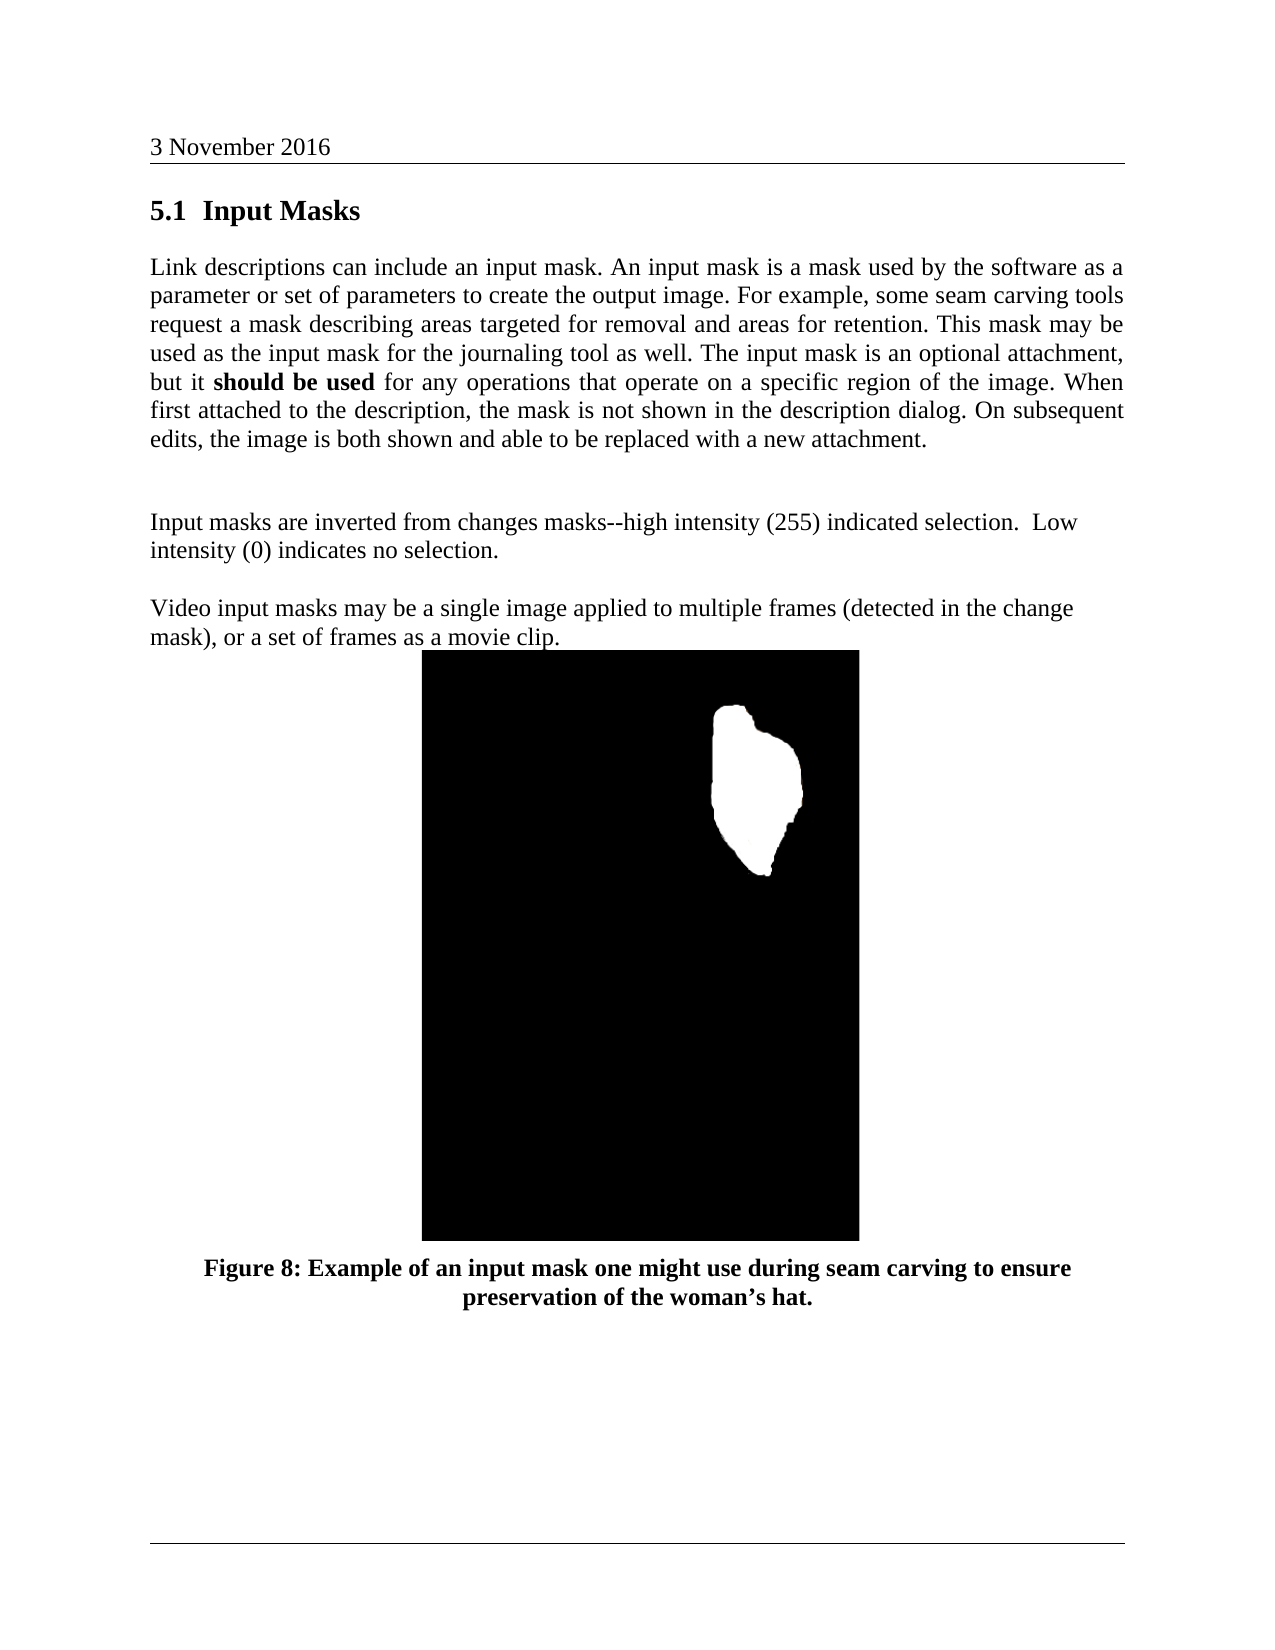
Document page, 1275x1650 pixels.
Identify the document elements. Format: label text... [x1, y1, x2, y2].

text Link descriptions can include an input mask. An input mask is a mask used by the software as a parameter or set of parameters to create the output image. For example, some seam carving tools request a mask describing areas targeted for removal and areas for retention. This mask may be used as the input mask for the journaling tool as well. The input mask is an optional attachment, but it should be used for any operations that operate on a specific region of the image. When first attached to the description, the mask is not shown in the description dialog. On subsequent edits, the image is both shown and able to be replaced with a new attachment. [150, 252, 1125, 453]
text Figure : Example of an input mask one might use during seam carving to ensure preservation of the woman’s hat. [150, 1253, 1125, 1311]
text Video input masks may be a single image applied to multiple frames (detected in the change mask), or a set of frames as a movie clip. [150, 593, 1125, 650]
text Input masks are inverted from changes masks--high intensity (255) indicated selection. Low intensity (0) indicates no selection. [150, 507, 1125, 564]
picture [421, 650, 860, 1241]
subtitle Input Masks [150, 193, 1125, 227]
